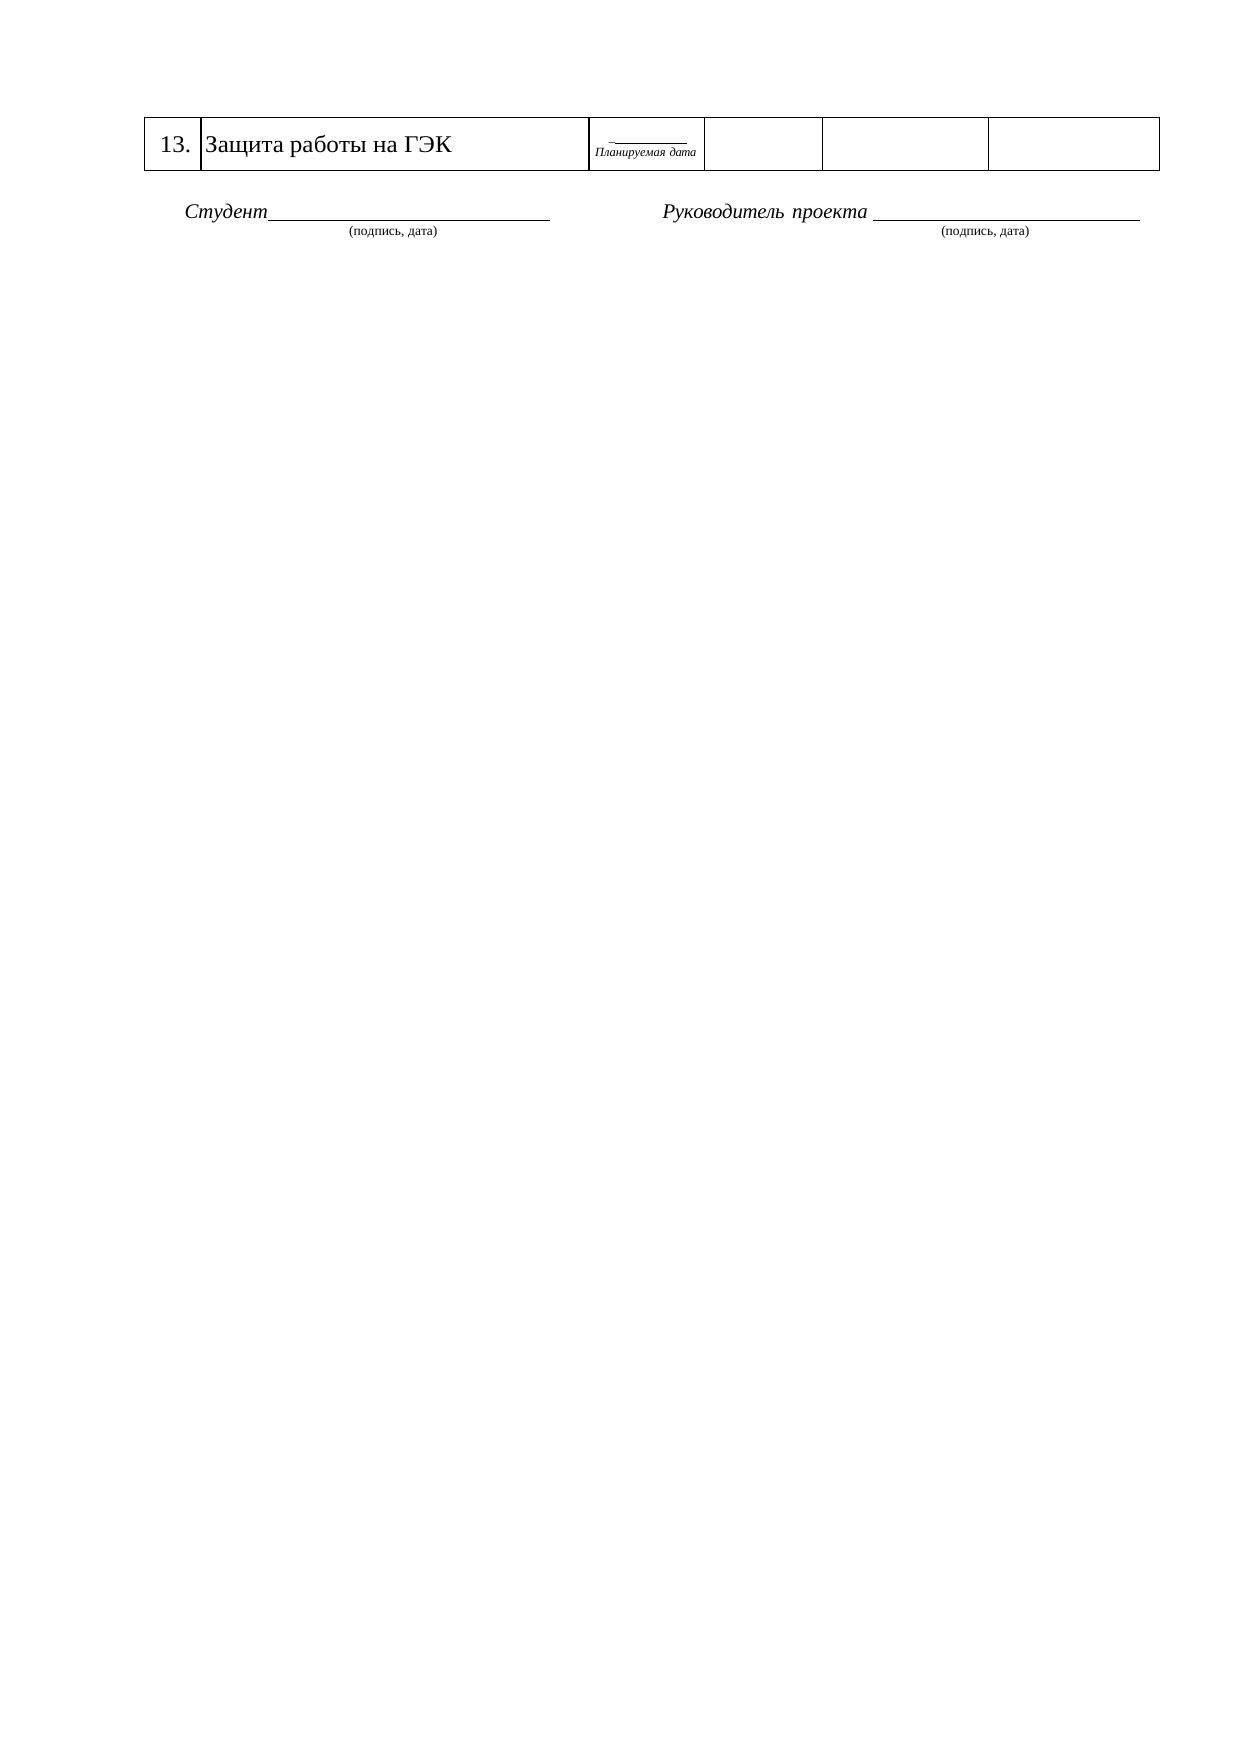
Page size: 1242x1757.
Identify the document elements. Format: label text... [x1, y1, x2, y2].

table_cell 13. [145, 118, 200, 170]
table_cell [823, 118, 988, 170]
table_cell Защита работы на ГЭК [202, 118, 588, 170]
text Студент Руководитель проекта [184, 199, 1173, 223]
table_cell _ Планируемая дата [590, 118, 704, 170]
text (подпись, дата) (подпись, дата) [349, 223, 1173, 238]
table_cell [989, 118, 1159, 170]
table_cell [705, 118, 822, 170]
